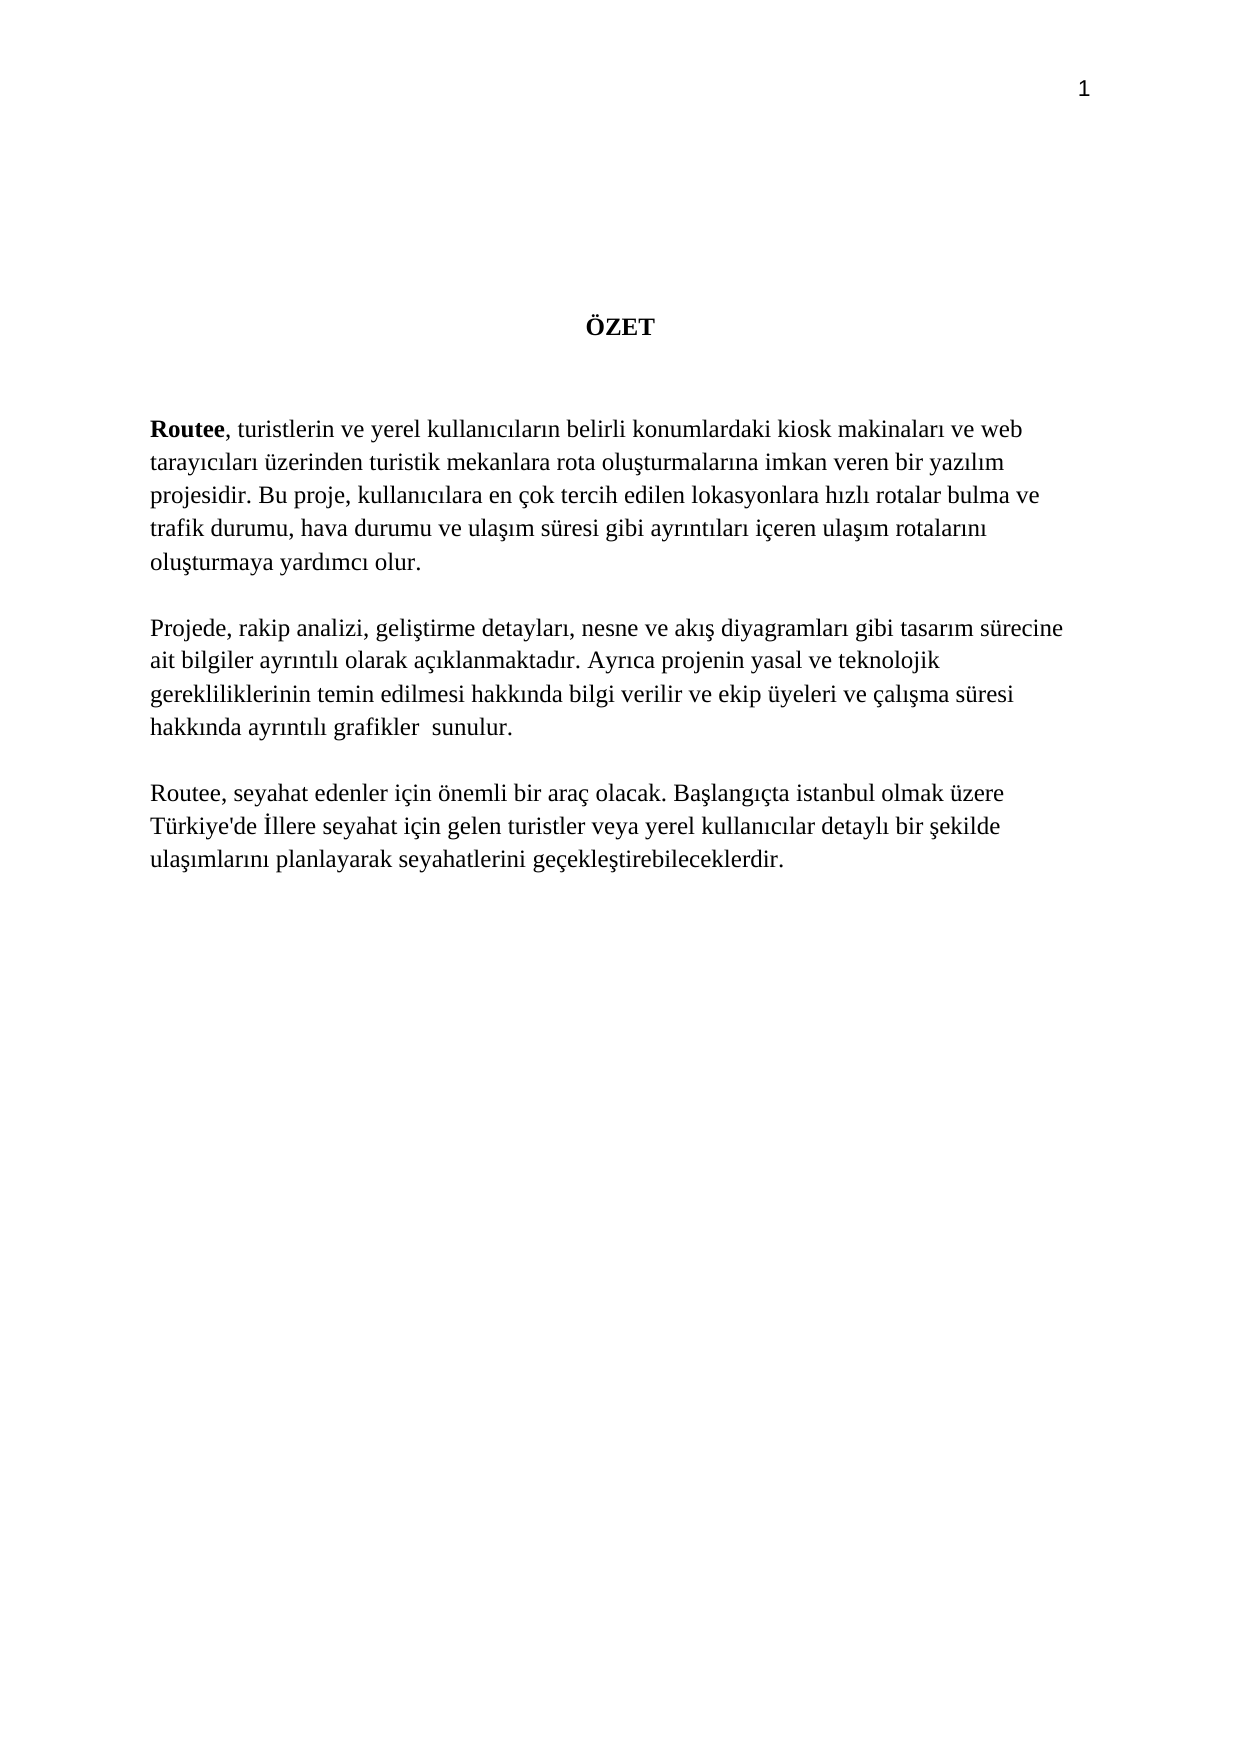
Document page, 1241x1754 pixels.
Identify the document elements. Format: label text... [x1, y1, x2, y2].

text Routee, turistlerin ve yerel kullanıcıların belirli konumlardaki kiosk makinaları ve web tarayıcıları üzerinden turistik mekanlara rota oluşturmalarına imkan veren bir yazılım projesidir. Bu proje, kullanıcılara en çok tercih edilen lokasyonlara hızlı rotalar bulma ve trafik durumu, hava durumu ve ulaşım süresi gibi ayrıntıları içeren ulaşım rotalarını oluşturmaya yardımcı olur. [150, 414, 1090, 575]
subtitle ÖZET [150, 312, 1090, 341]
text Routee, seyahat edenler için önemli bir araç olacak. Başlangıçta istanbul olmak üzere Türkiye'de İllere seyahat için gelen turistler veya yerel kullanıcılar detaylı bir şekilde ulaşımlarını planlayarak seyahatlerini geçekleştirebileceklerdir. [150, 778, 1090, 872]
text Projede, rakip analizi, geliştirme detayları, nesne ve akış diyagramları gibi tasarım sürecine ait bilgiler ayrıntılı olarak açıklanmaktadır. Ayrıca projenin yasal ve teknolojik gerekliliklerinin temin edilmesi hakkında bilgi verilir ve ekip üyeleri ve çalışma süresi hakkında ayrıntılı grafikler sunulur. [150, 613, 1090, 740]
